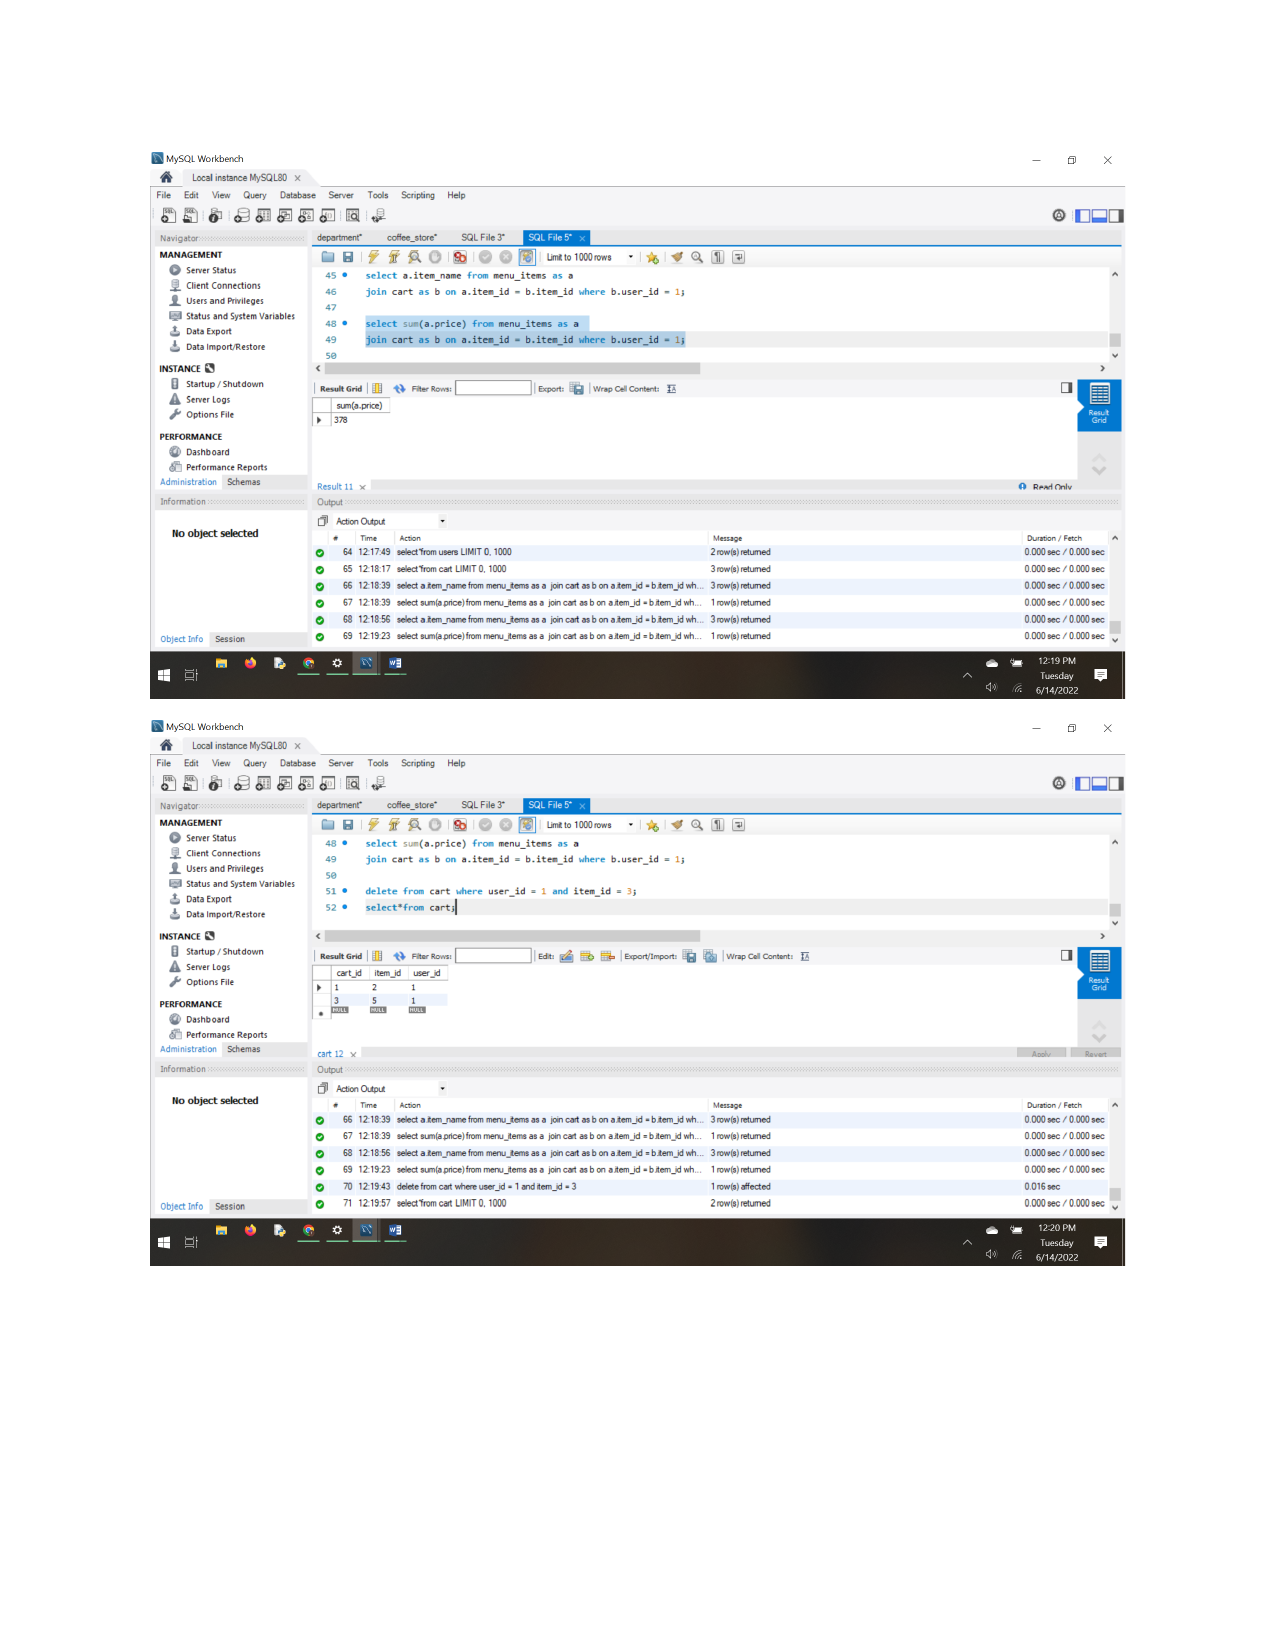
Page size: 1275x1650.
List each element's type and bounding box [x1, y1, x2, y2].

picture [150, 150, 1125, 699]
picture [150, 717, 1125, 1266]
